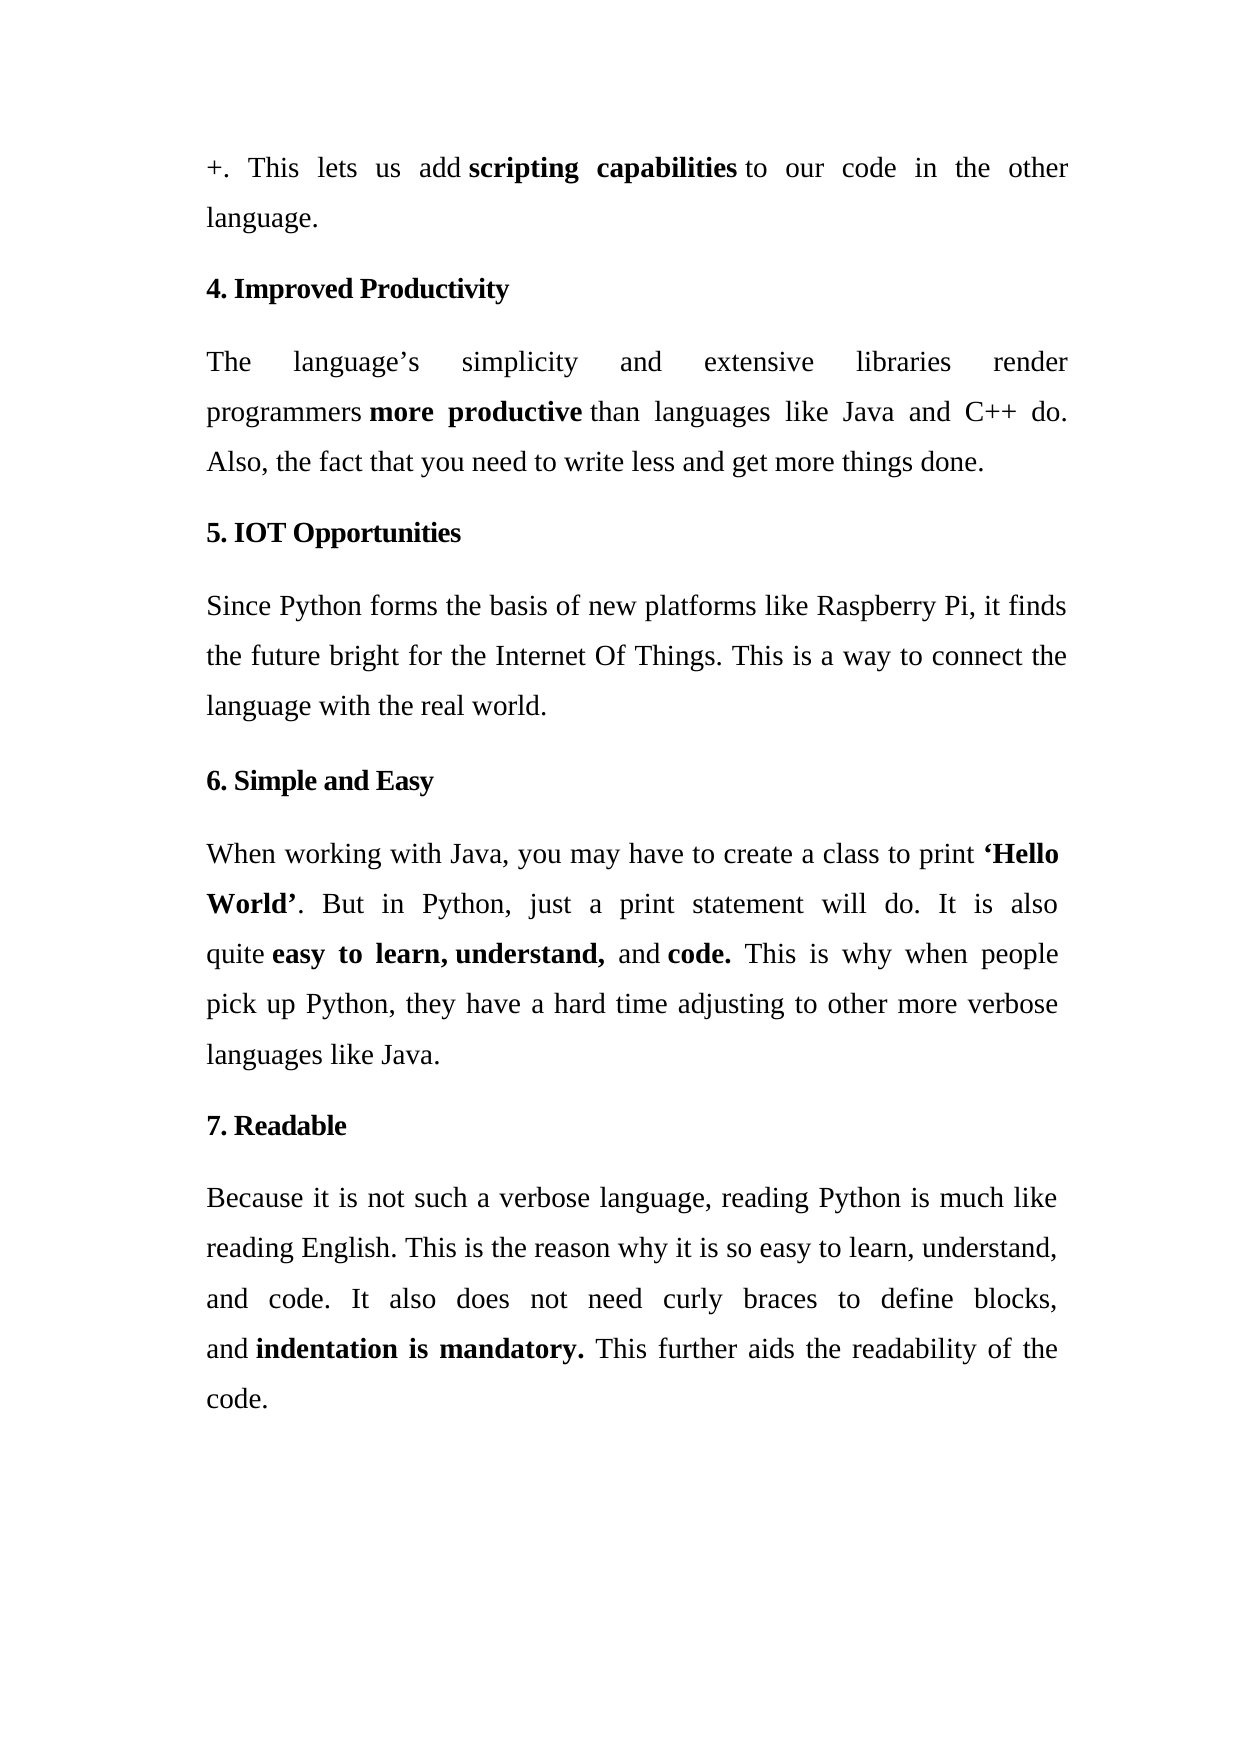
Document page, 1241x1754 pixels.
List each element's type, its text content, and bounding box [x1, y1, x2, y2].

text When working with Java, you may have to create a class to print ‘Hello World’. But in Python, just a print statement will do. It is also quite easy to learn, understand, and code. This is why when people pick up Python, they have a hard time adjusting to other more verbose languages like Java. [206, 836, 1059, 1071]
text Since Python forms the basis of new platforms like Raspberry Pi, it finds the future bright for the Internet Of Things. This is a way to connect the language with the real world. [206, 588, 1068, 722]
text The language’s simplicity and extensive libraries render programmers more productive than languages like Java and C++ do. Also, the fact that you need to write less and get more things done. [206, 344, 1068, 478]
subtitle 7. Readable [206, 1108, 1059, 1142]
subtitle 6. Simple and Easy [206, 763, 1059, 797]
text Because it is not such a verbose language, reading Python is much like reading English. This is the reason why it is so easy to learn, understand, and code. It also does not need curly braces to define blocks, and indentation is mandatory. This further aids the readability of the code. [206, 1180, 1059, 1415]
subtitle 4. Improved Productivity [206, 271, 1068, 305]
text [206, 150, 1068, 234]
subtitle 5. IOT Opportunities [206, 515, 1068, 549]
